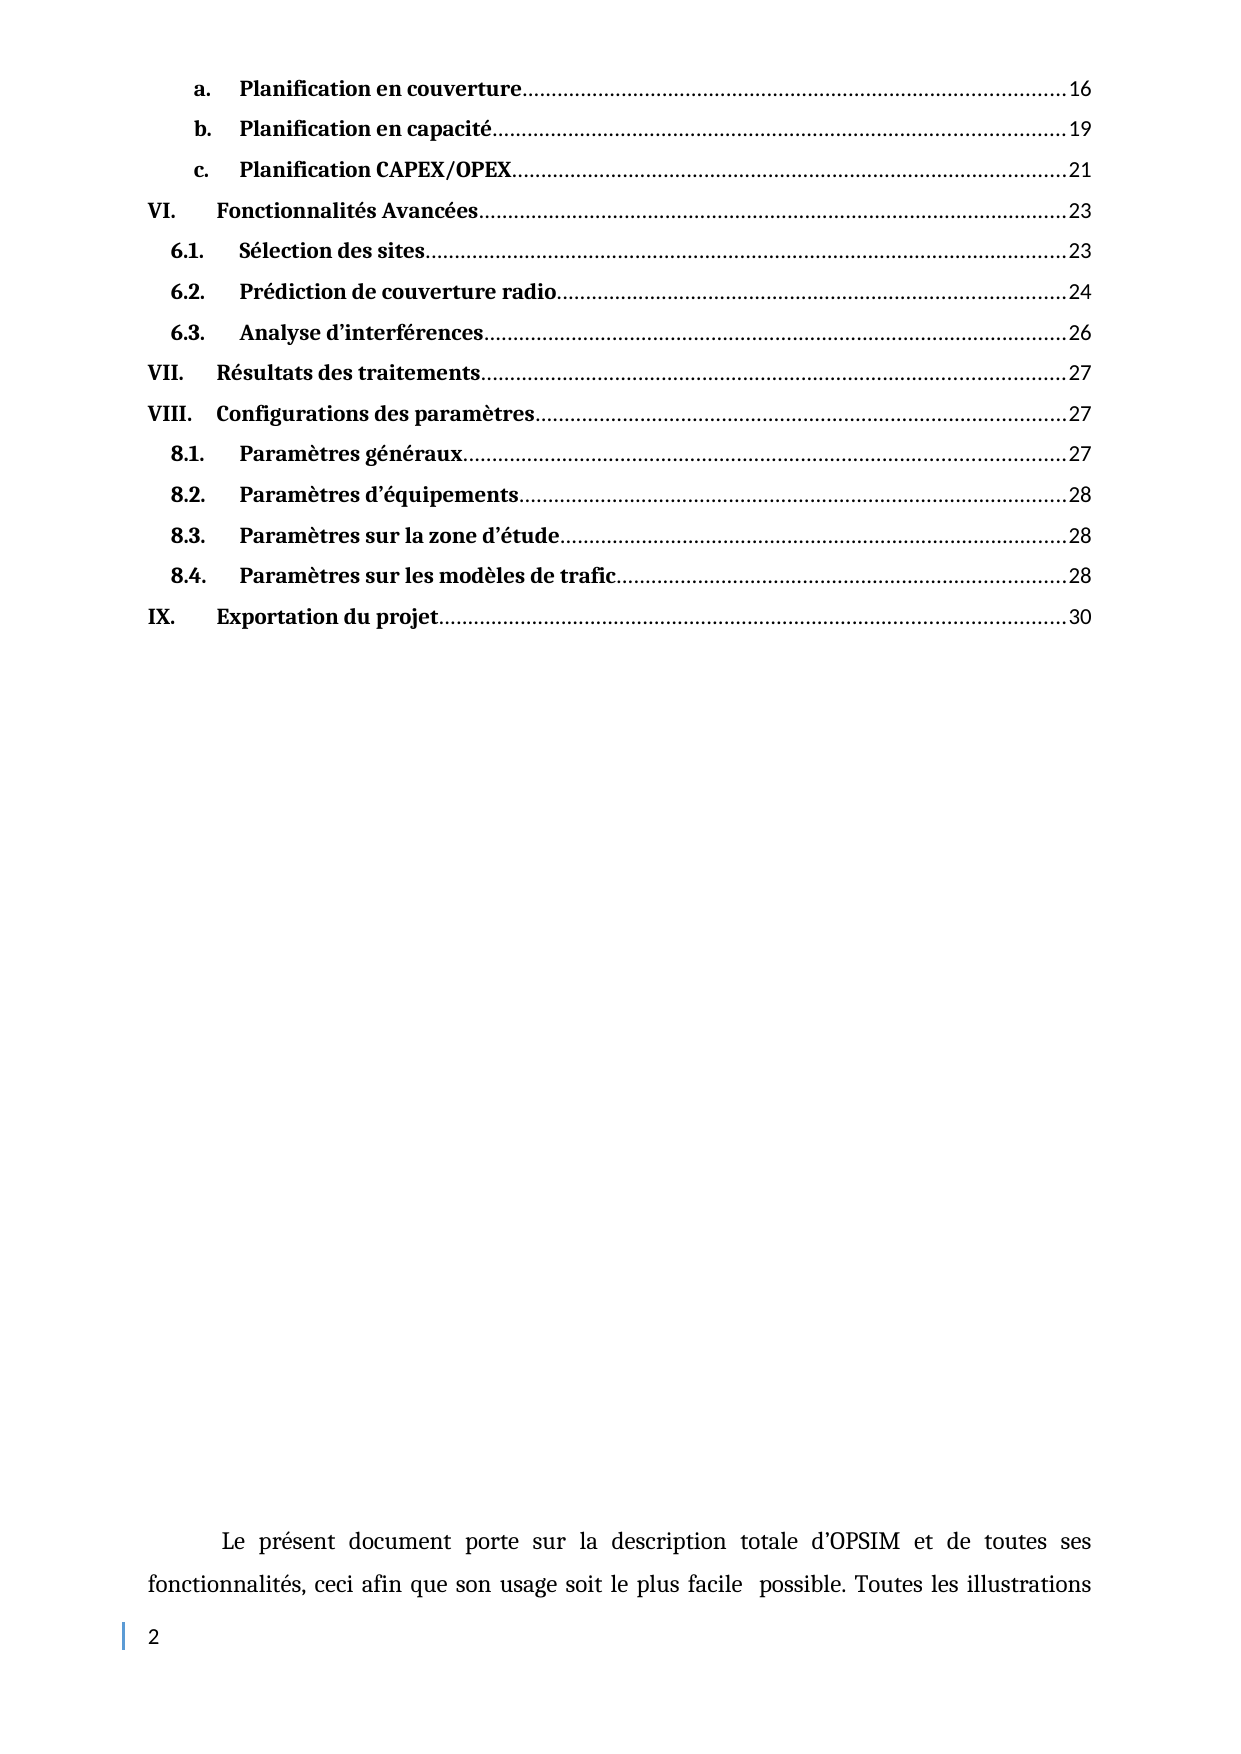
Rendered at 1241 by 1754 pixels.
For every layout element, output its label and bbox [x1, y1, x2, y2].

text [148, 1527, 1093, 1598]
